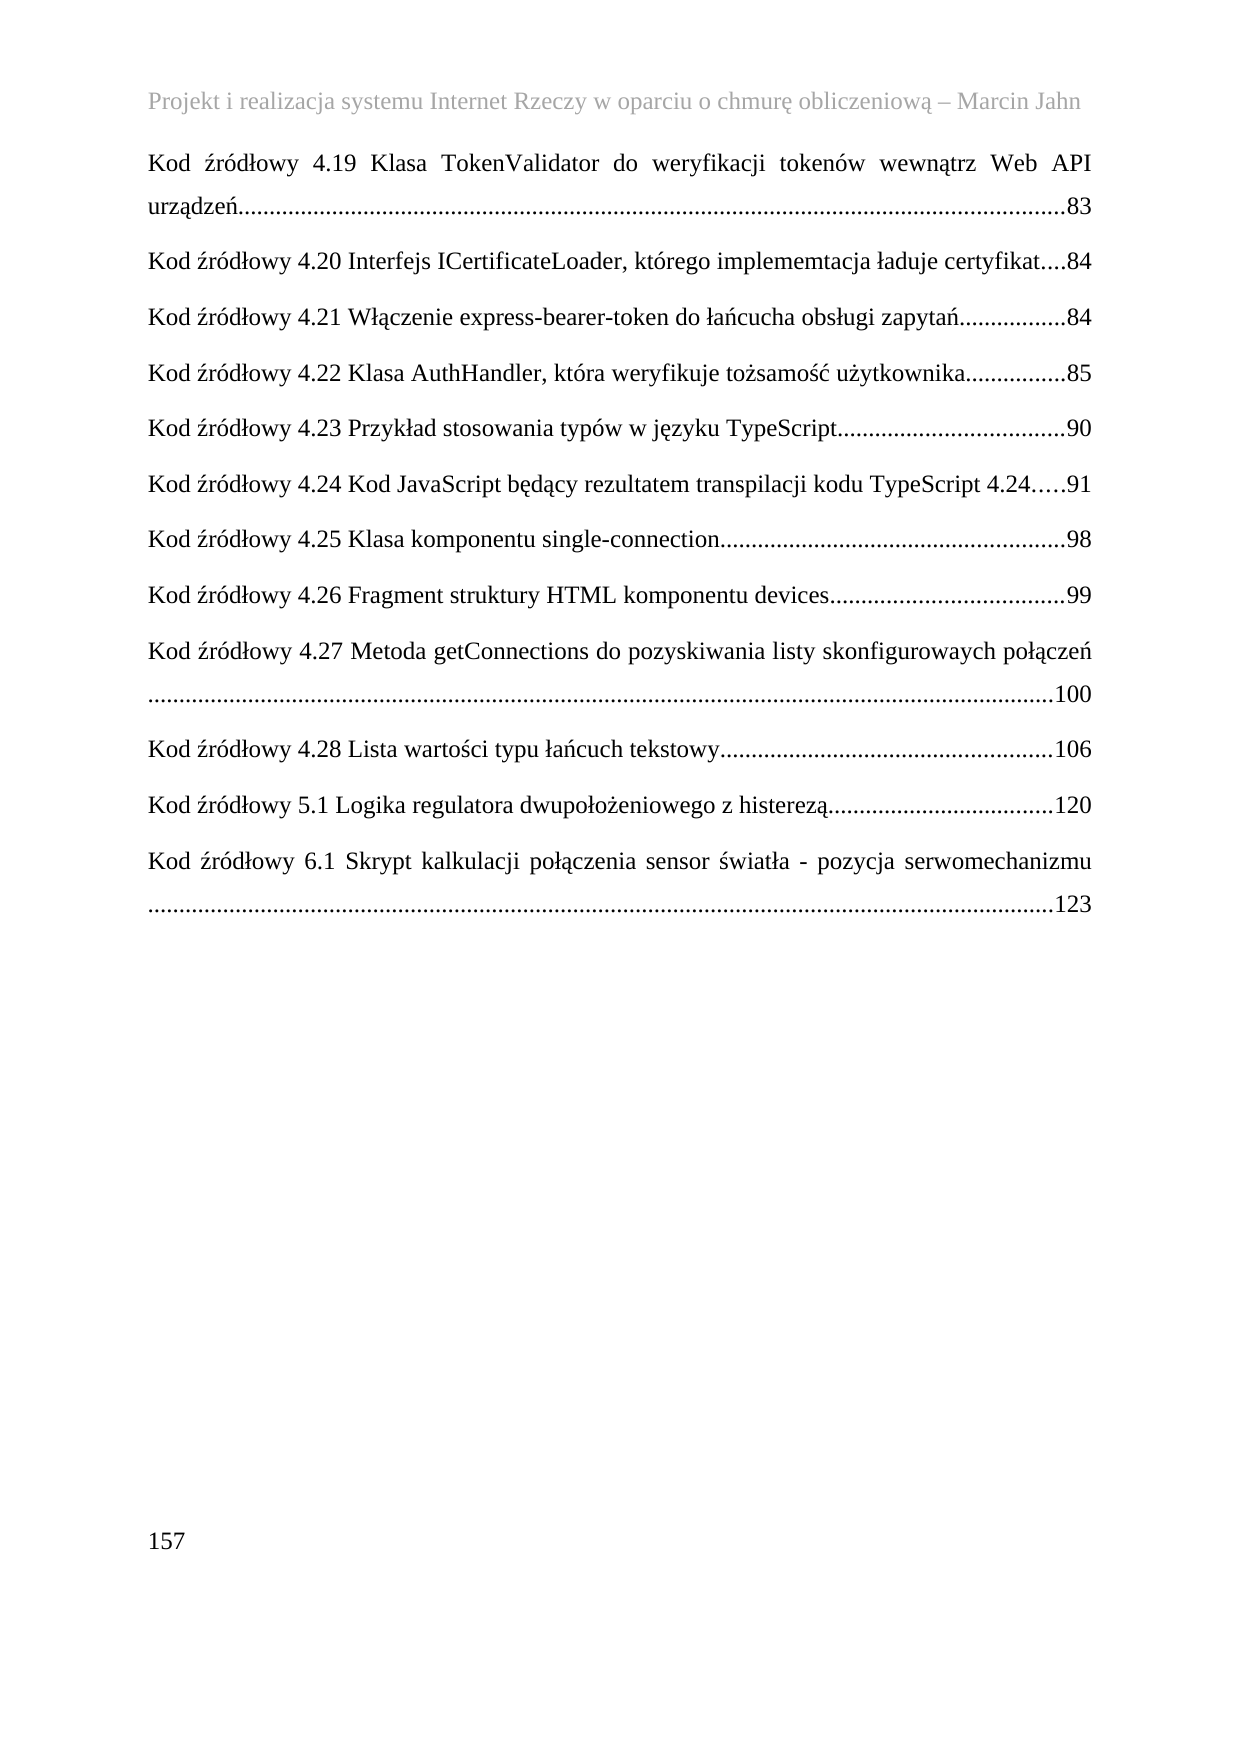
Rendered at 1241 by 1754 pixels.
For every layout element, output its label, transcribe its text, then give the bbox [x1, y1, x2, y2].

text Kod źródłowy 4.24 Kod JavaScript będący rezultatem transpilacji kodu TypeScript 4.24 91 [148, 469, 1093, 498]
text Kod źródłowy 4.25 Klasa komponentu single-connection 98 [148, 524, 1093, 553]
text Kod źródłowy 4.19 Klasa TokenValidator do weryfikacji tokenów wewnątrz Web API urządzeń 83 [148, 148, 1093, 219]
text Kod źródłowy 4.20 Interfejs ICertificateLoader, którego implememtacja ładuje certyfikat 84 [148, 246, 1093, 275]
text Kod źródłowy 5.1 Logika regulatora dwupołożeniowego z histerezą 120 [148, 790, 1093, 819]
text Kod źródłowy 4.23 Przykład stosowania typów w języku TypeScript 90 [148, 413, 1093, 442]
text Kod źródłowy 4.28 Lista wartości typu łańcuch tekstowy 106 [148, 734, 1093, 763]
text Kod źródłowy 4.26 Fragment struktury HTML komponentu devices 99 [148, 580, 1093, 609]
text Kod źródłowy 6.1 Skrypt kalkulacji połączenia sensor światła - pozycja serwomechanizmu 123 [148, 846, 1093, 918]
text Kod źródłowy 4.22 Klasa AuthHandler, która weryfikuje tożsamość użytkownika 85 [148, 358, 1093, 386]
text Kod źródłowy 4.27 Metoda getConnections do pozyskiwania listy skonfigurowaych połączeń 100 [148, 636, 1093, 708]
text Kod źródłowy 4.21 Włączenie express-bearer-token do łańcucha obsługi zapytań 84 [148, 302, 1093, 331]
